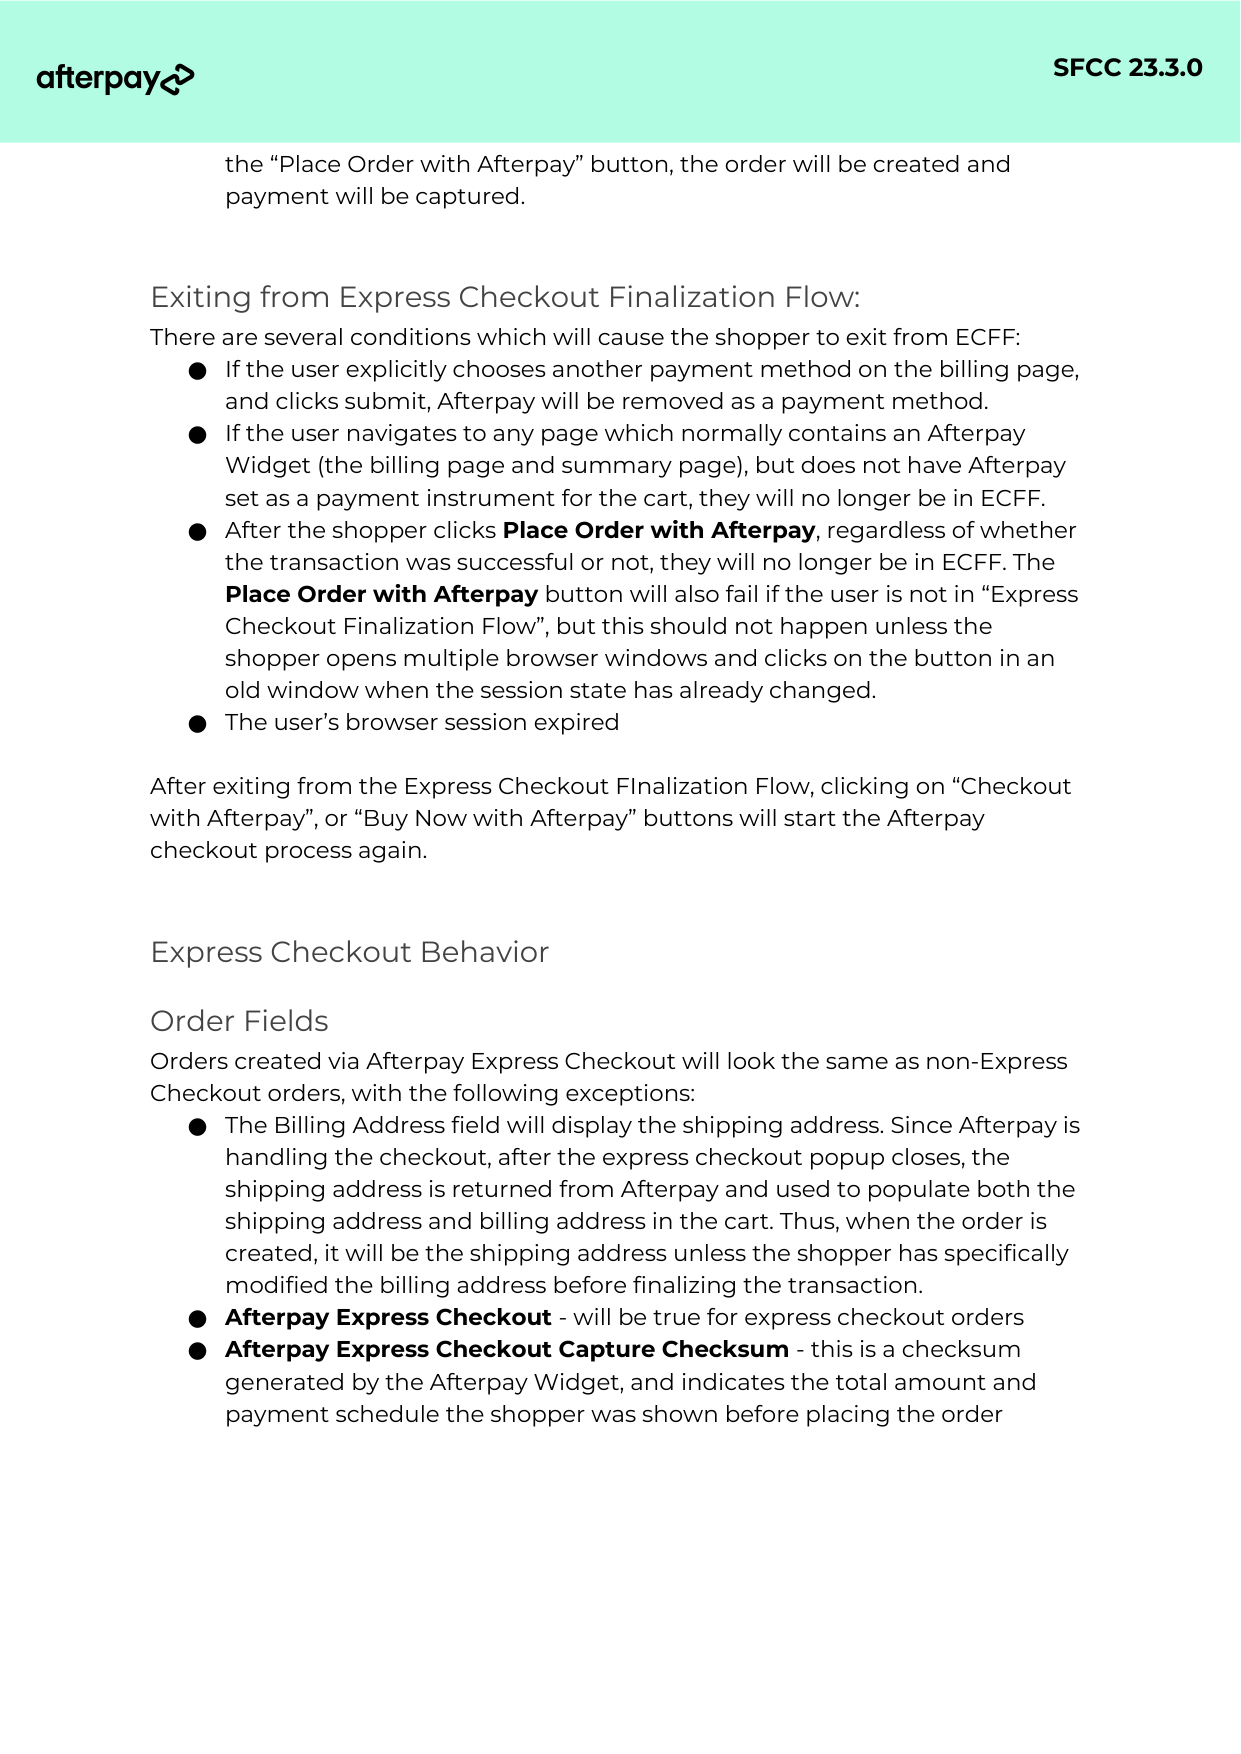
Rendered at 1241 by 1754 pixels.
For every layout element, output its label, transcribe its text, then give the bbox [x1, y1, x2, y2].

picture [7, 40, 224, 103]
subtitle Exiting from Express Checkout Finalization Flow: [150, 279, 1090, 315]
list Afterpay Express Checkout Capture Checksum - this is a checksum generated by the Afterpay Widget, and indicates the total amount and payment schedule the shopper was shown before placing the order [187, 1336, 1090, 1428]
text There are several conditions which will cause the shopper to exit from ECFF: [150, 323, 1090, 351]
list Afterpay Express Checkout - will be true for express checkout orders [187, 1304, 1090, 1332]
text After exiting from the Express Checkout FInalization Flow, clicking on “Checkout with Afterpay”, or “Buy Now with Afterpay” buttons will start the Afterpay checkout process again. [150, 773, 1090, 865]
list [187, 150, 1090, 210]
text Orders created via Afterpay Express Checkout will look the same as non-Express Checkout orders, with the following exceptions: [150, 1047, 1090, 1107]
subtitle Express Checkout Behavior [150, 934, 1090, 970]
subtitle Order Fields [150, 1003, 1090, 1039]
list After the shopper clicks Place Order with Afterpay, regardless of whether the transaction was successful or not, they will no longer be in ECFF. The Place Order with Afterpay button will also fail if the user is not in “Express Checkout Finalization Flow”, but this should not happen unless the shopper opens multiple browser windows and clicks on the button in an old window when the session state has already changed. [187, 516, 1090, 704]
list The Billing Address field will display the shipping address. Since Afterpay is handling the checkout, after the express checkout popup closes, the shipping address is returned from Afterpay and used to populate both the shipping address and billing address in the cart. Thus, when the order is created, it will be the shipping address unless the shopper has specifically modified the billing address before finalizing the transaction. [187, 1111, 1090, 1299]
list If the user explicitly chooses another payment method on the billing page, and clicks submit, Afterpay will be removed as a payment method. [187, 356, 1090, 416]
list The user’s browser session expired [187, 708, 1090, 736]
list If the user navigates to any page which normally contains an Afterpay Widget (the billing page and summary page), but does not have Afterpay set as a payment instrument for the cart, they will no longer be in ECFF. [187, 420, 1090, 512]
